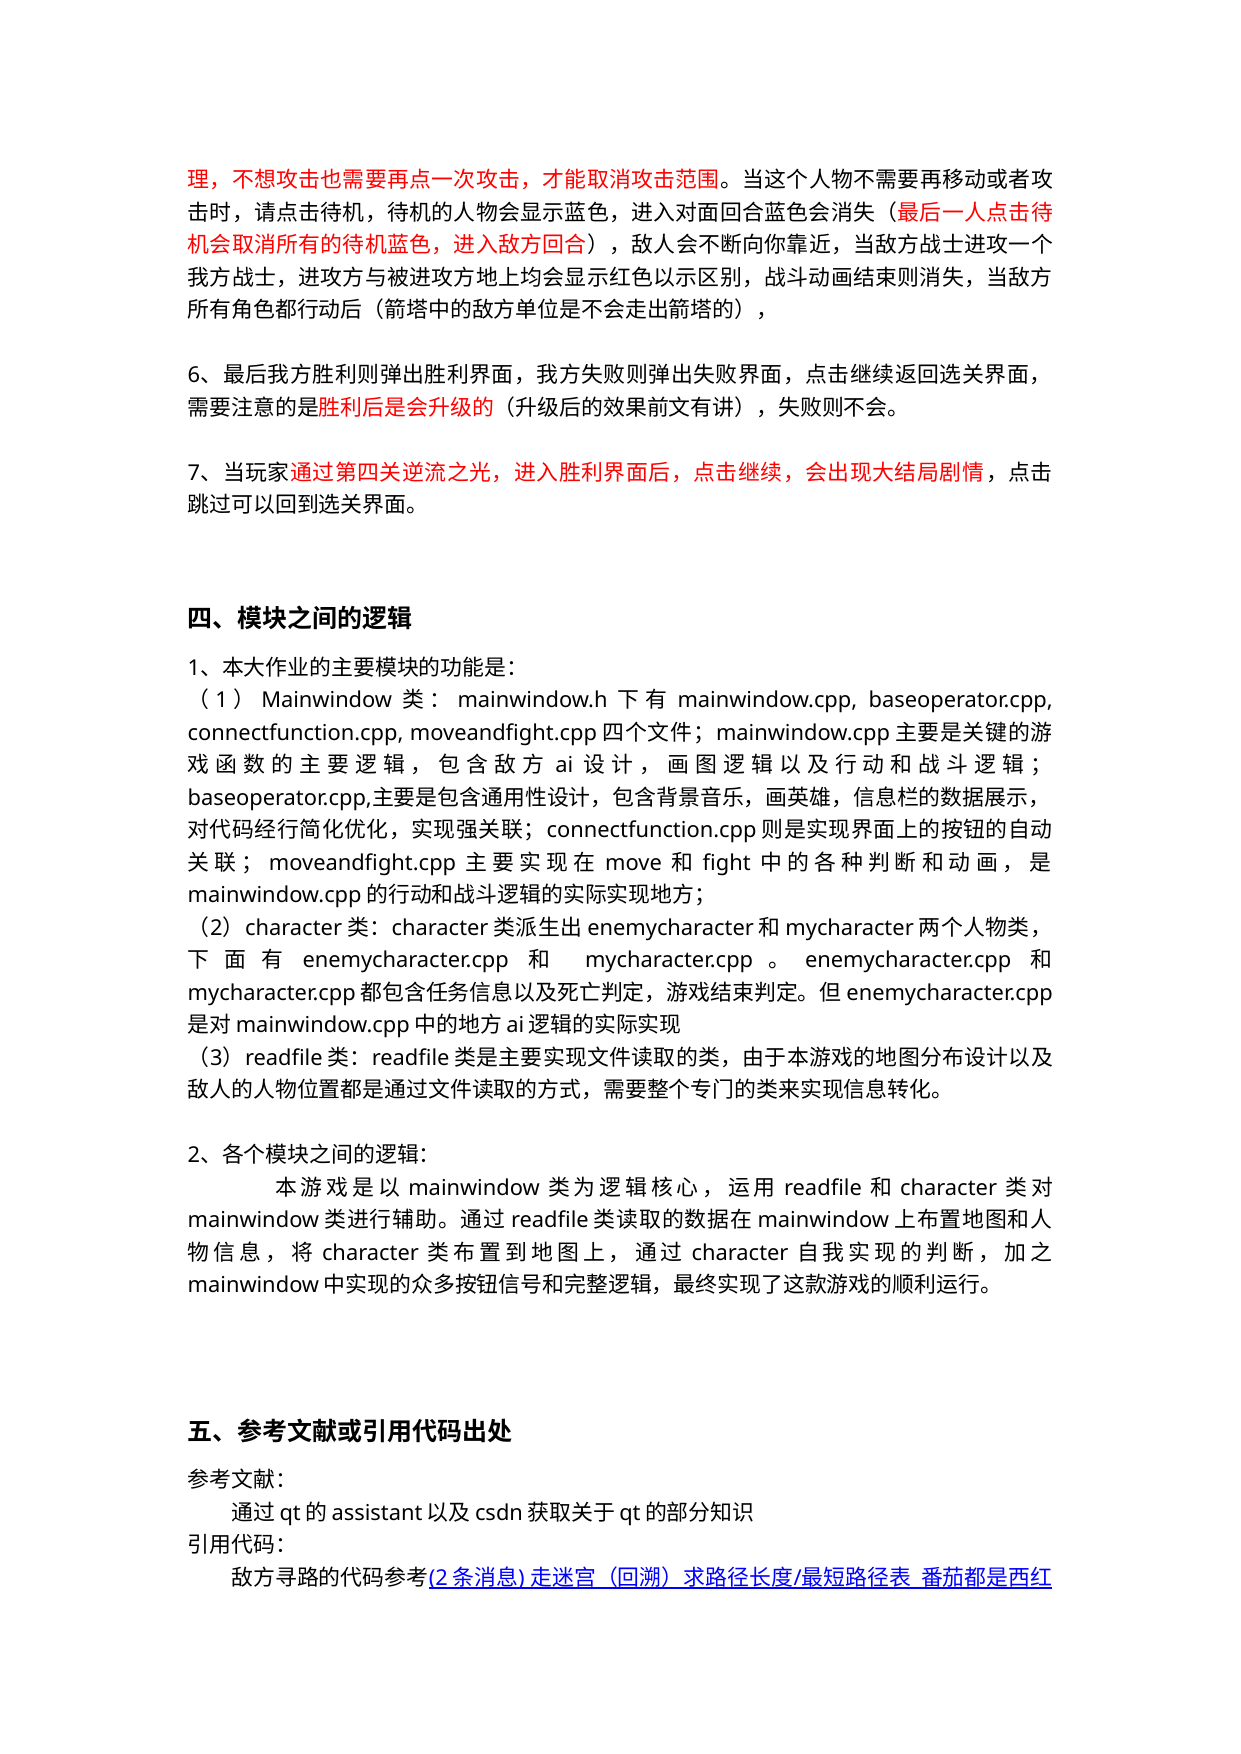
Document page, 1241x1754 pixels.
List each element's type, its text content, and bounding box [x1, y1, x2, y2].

subtitle 五、参考文献或引用代码出处 [187, 1397, 1053, 1462]
text （3）readfile类：readfile类是主要实现文件读取的类，由于本游戏的地图分布设计以及敌人的人物位置都是通过文件读取的方式，需要整个专门的类来实现信息转化。 [187, 1039, 1053, 1104]
text （2）character类：character类派生出enemycharacter和mycharacter两个人物类，下面有enemycharacter.cpp和 mycharacter.cpp。enemycharacter.cpp和mycharacter.cpp都包含任务信息以及死亡判定，游戏结束判定。但enemycharacter.cpp是对mainwindow.cpp中的地方ai逻辑的实际实现 [187, 909, 1053, 1039]
text 2、各个模块之间的逻辑： [187, 1137, 1053, 1169]
text （1）Mainwindow类：mainwindow.h下有mainwindow.cpp, baseoperator.cpp, connectfunction.cpp, moveandfight.cpp四个文件；mainwindow.cpp主要是关键的游戏函数的主要逻辑，包含敌方ai设计，画图逻辑以及行动和战斗逻辑；baseoperator.cpp,主要是包含通用性设计，包含背景音乐，画英雄，信息栏的数据展示，对代码经行简化优化，实现强关联；connectfunction.cpp则是实现界面上的按钮的自动关联；moveandfight.cpp主要实现在move和fight中的各种判断和动画，是mainwindow.cpp的行动和战斗逻辑的实际实现地方； [187, 682, 1053, 909]
text 1、本大作业的主要模块的功能是： [187, 649, 1053, 682]
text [187, 162, 1053, 324]
text 7、当玩家通过第四关逆流之光，进入胜利界面后，点击继续，会出现大结局剧情，点击跳过可以回到选关界面。 [187, 454, 1053, 519]
subtitle 四、模块之间的逻辑 [187, 584, 1053, 649]
text 通过qt的assistant以及csdn获取关于qt的部分知识 [187, 1494, 1053, 1527]
text 6、最后我方胜利则弹出胜利界面，我方失败则弹出失败界面，点击继续返回选关界面，需要注意的是胜利后是会升级的（升级后的效果前文有讲），失败则不会。 [187, 357, 1053, 422]
text 本游戏是以mainwindow类为逻辑核心，运用readfile和character类对mainwindow类进行辅助。通过readfile类读取的数据在mainwindow上布置地图和人物信息，将character类布置到地图上，通过character自我实现的判断，加之mainwindow中实现的众多按钮信号和完整逻辑，最终实现了这款游戏的顺利运行。 [187, 1169, 1053, 1299]
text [187, 1559, 1053, 1592]
text 引用代码： [187, 1527, 1053, 1559]
text 参考文献： [187, 1462, 1053, 1494]
